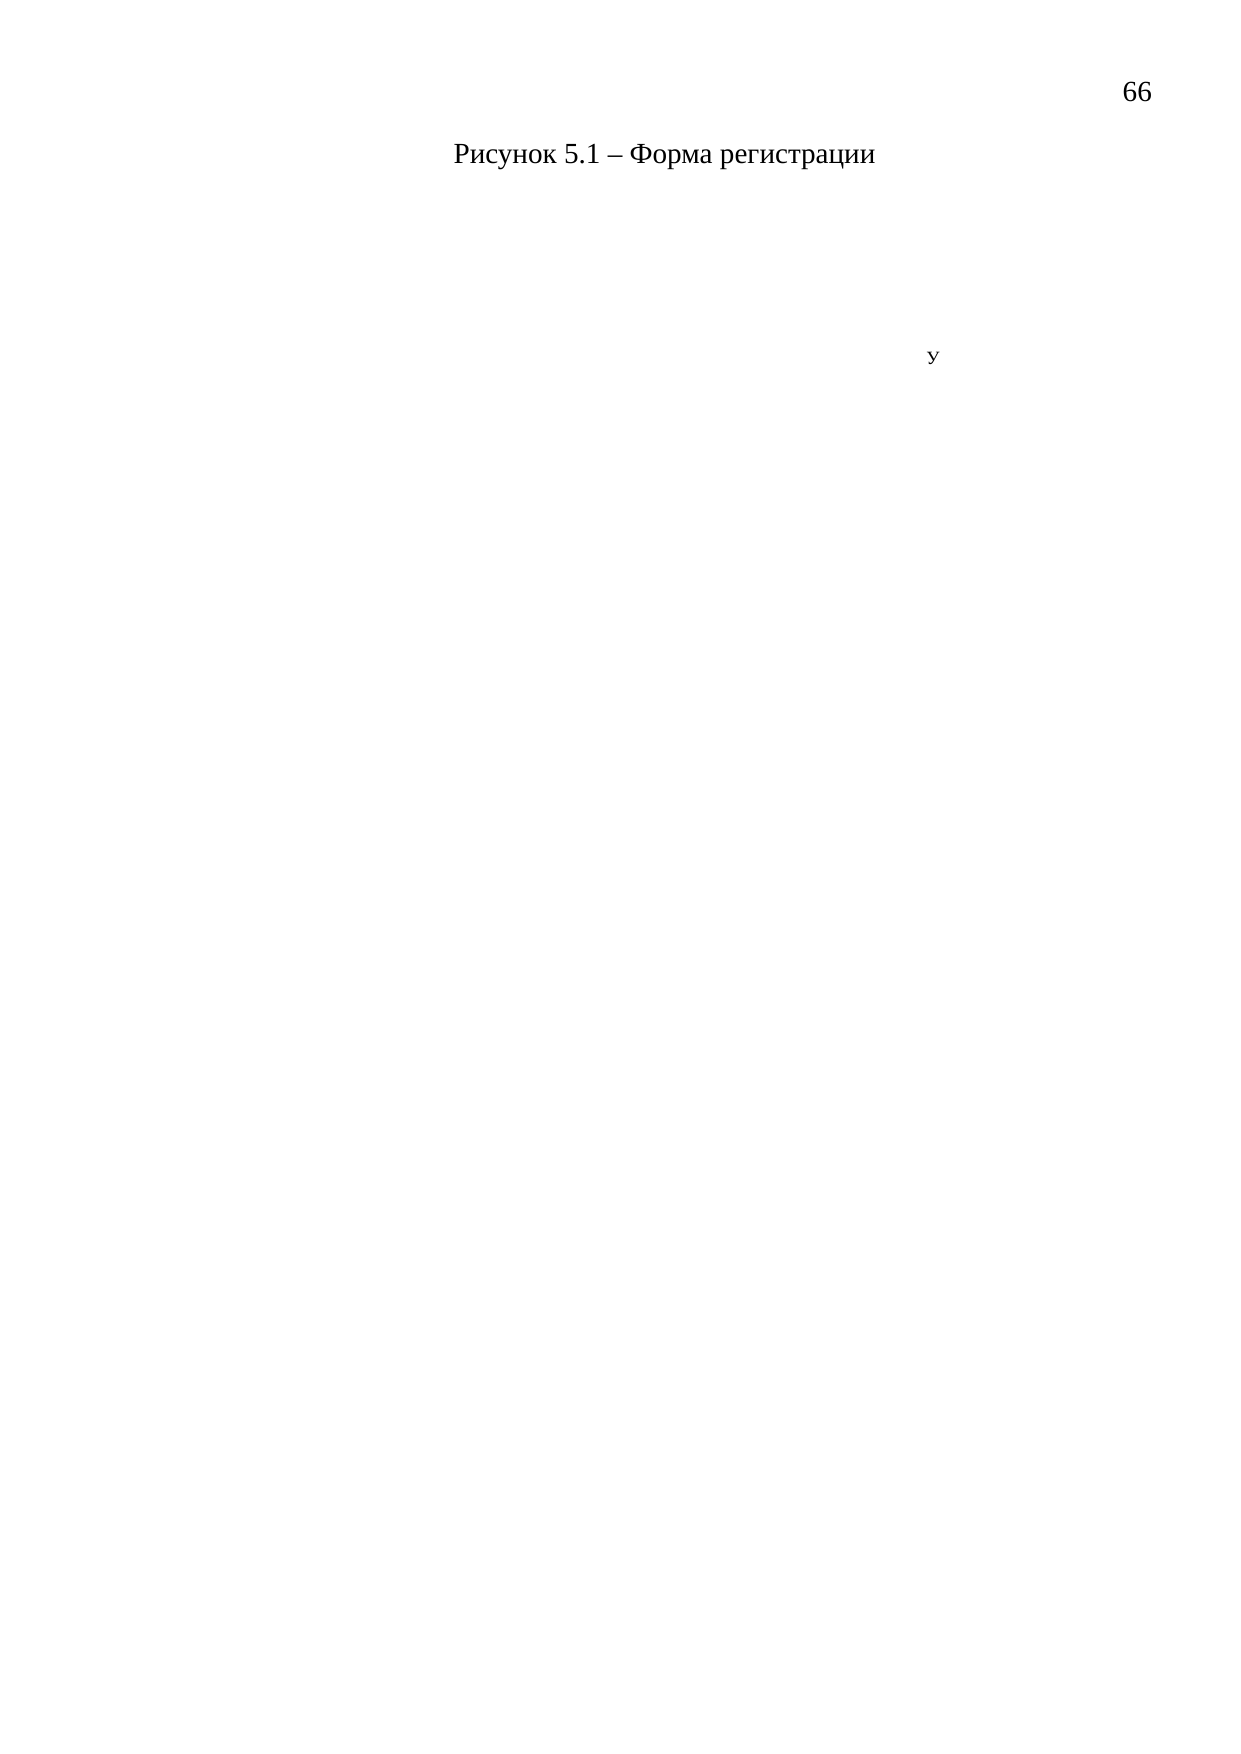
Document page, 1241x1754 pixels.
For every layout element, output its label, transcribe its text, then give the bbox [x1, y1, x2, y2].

text Рисунок 5.1 – Форма регистрации [177, 136, 1152, 170]
